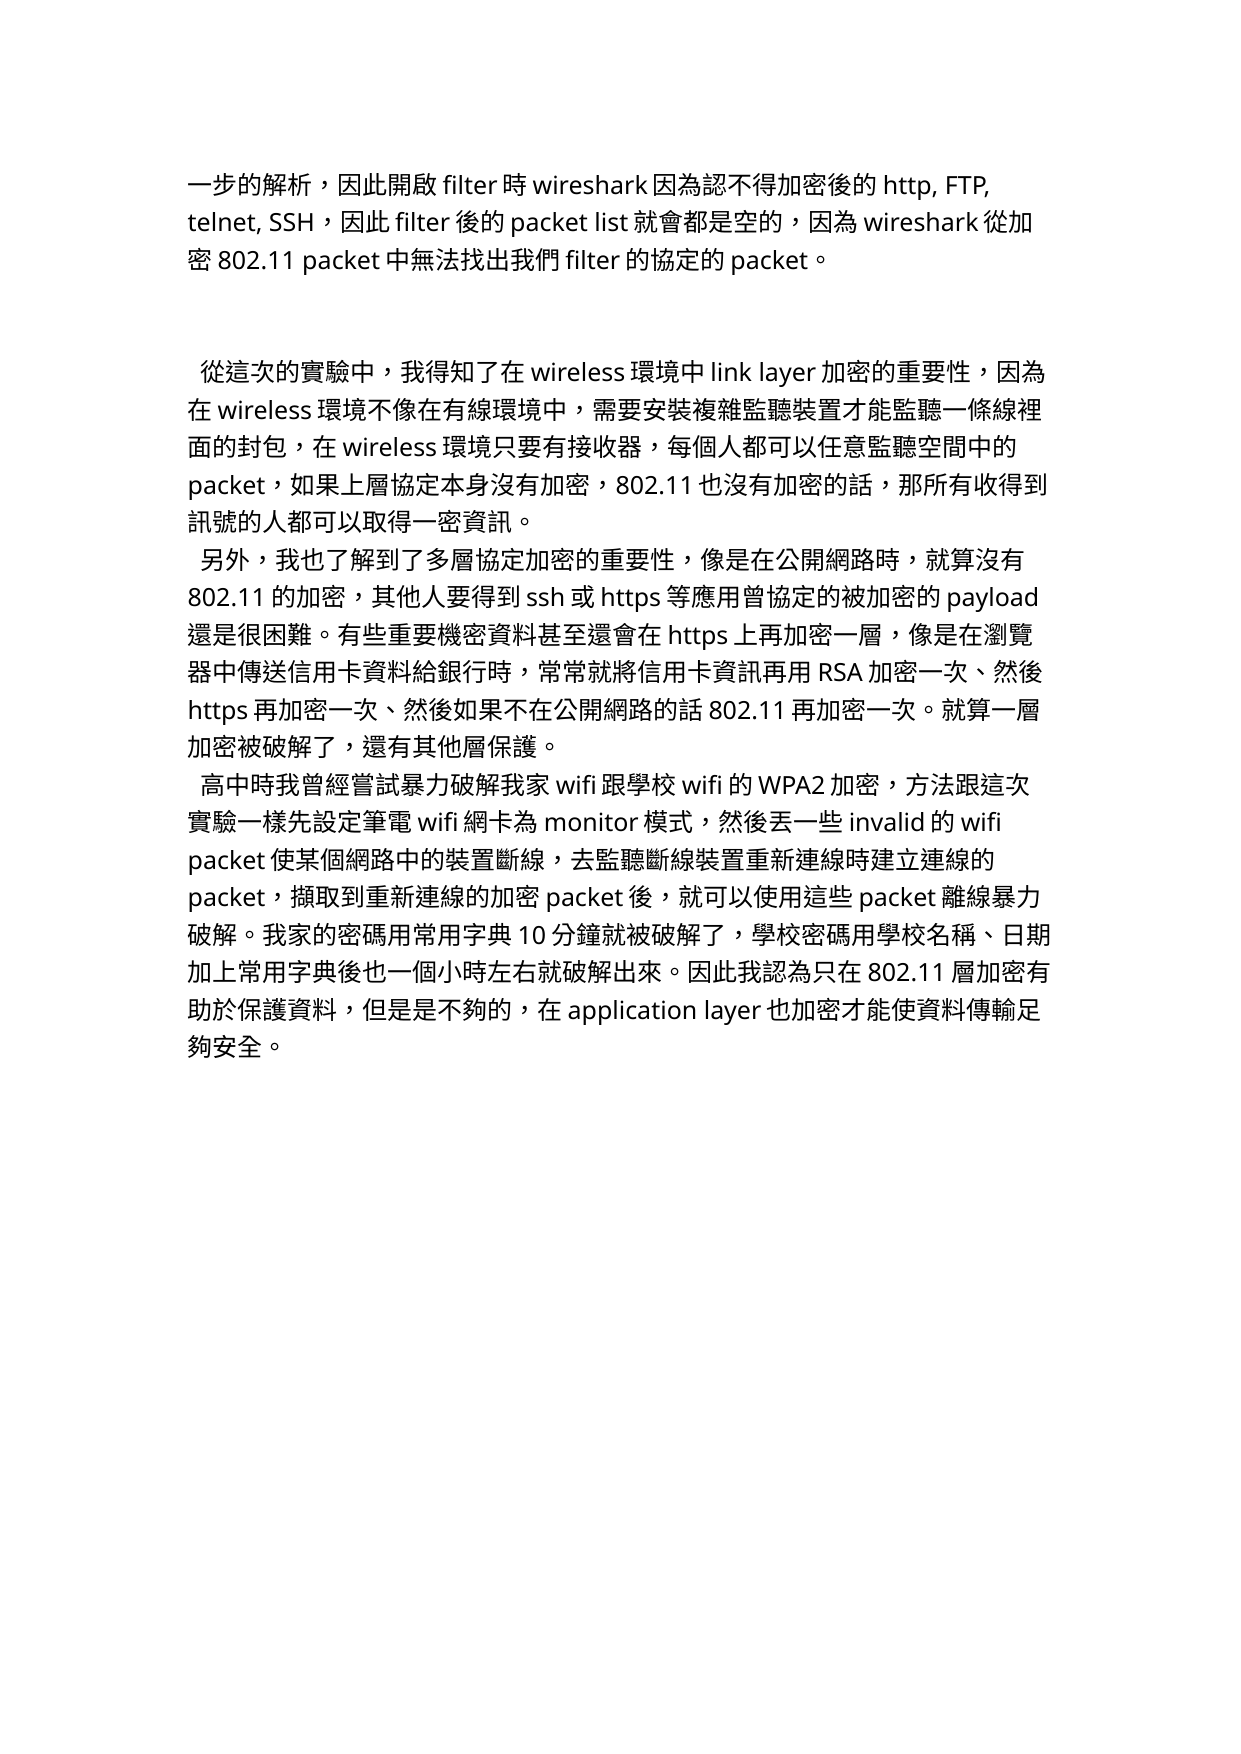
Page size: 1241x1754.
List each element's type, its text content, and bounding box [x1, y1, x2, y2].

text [187, 164, 1053, 277]
text 高中時我曾經嘗試暴力破解我家wifi跟學校wifi的WPA2加密，方法跟這次實驗一樣先設定筆電wifi網卡為monitor模式，然後丟一些invalid的wifi packet使某個網路中的裝置斷線，去監聽斷線裝置重新連線時建立連線的packet，擷取到重新連線的加密packet後，就可以使用這些packet離線暴力破解。我家的密碼用常用字典10分鐘就被破解了，學校密碼用學校名稱、日期加上常用字典後也一個小時左右就破解出來。因此我認為只在802.11層加密有助於保護資料，但是是不夠的，在application layer也加密才能使資料傳輸足夠安全。 [187, 764, 1053, 1064]
text 另外，我也了解到了多層協定加密的重要性，像是在公開網路時，就算沒有802.11的加密，其他人要得到ssh或https等應用曾協定的被加密的payload還是很困難。有些重要機密資料甚至還會在https上再加密一層，像是在瀏覽器中傳送信用卡資料給銀行時，常常就將信用卡資訊再用RSA加密一次、然後https再加密一次、然後如果不在公開網路的話802.11再加密一次。就算一層加密被破解了，還有其他層保護。 [187, 539, 1053, 764]
text 從這次的實驗中，我得知了在wireless環境中link layer加密的重要性，因為在wireless環境不像在有線環境中，需要安裝複雜監聽裝置才能監聽一條線裡面的封包，在wireless環境只要有接收器，每個人都可以任意監聽空間中的packet，如果上層協定本身沒有加密，802.11也沒有加密的話，那所有收得到訊號的人都可以取得一密資訊。 [187, 352, 1053, 539]
